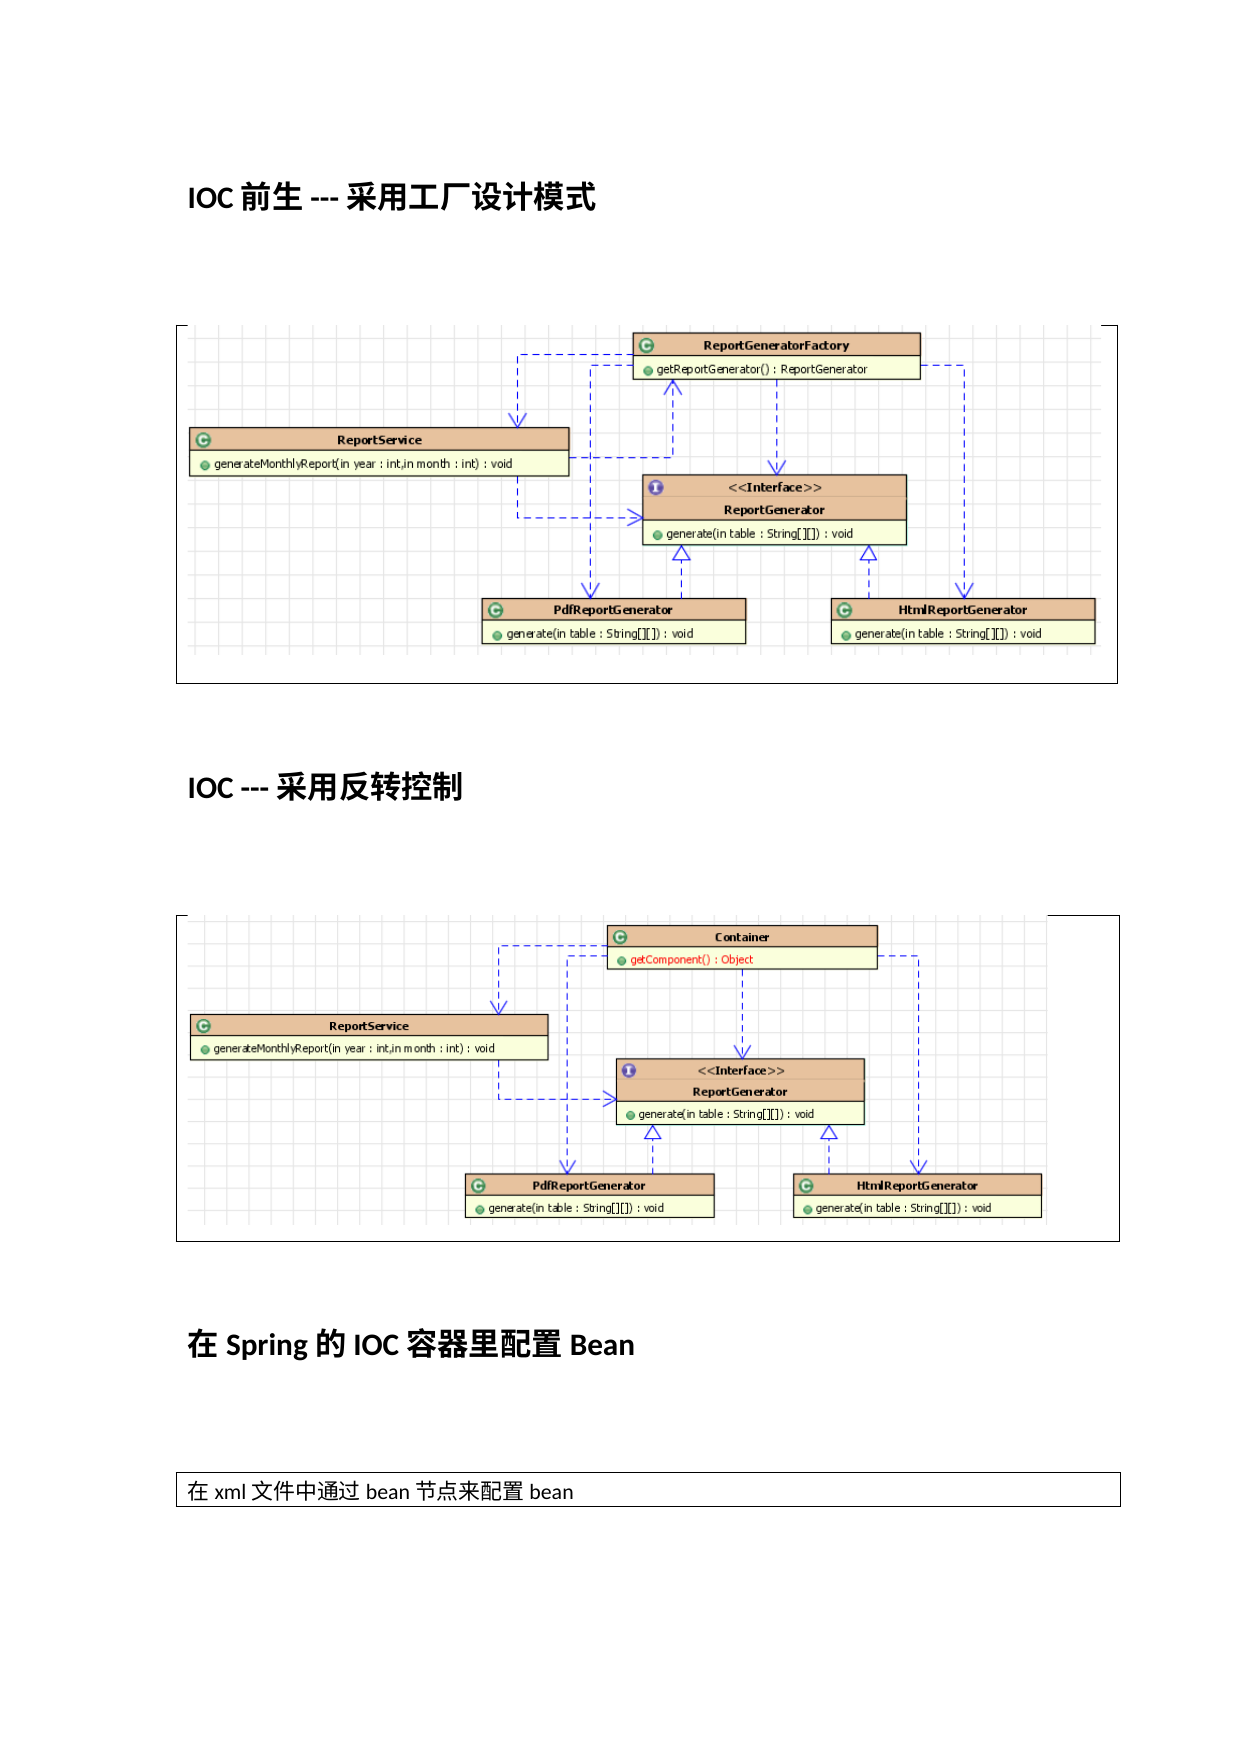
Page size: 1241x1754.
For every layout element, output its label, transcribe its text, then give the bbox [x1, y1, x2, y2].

subtitle 在 Spring 的 IOC 容器里配置 Bean [187, 1310, 1053, 1375]
subtitle IOC --- 采用反转控制 [187, 752, 1053, 817]
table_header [177, 1473, 1120, 1506]
picture [187, 915, 1048, 1225]
picture [187, 325, 1102, 655]
table_header [177, 916, 1119, 1241]
table_header [177, 326, 1117, 683]
subtitle IOC 前生 --- 采用工厂设计模式 [187, 162, 1053, 227]
